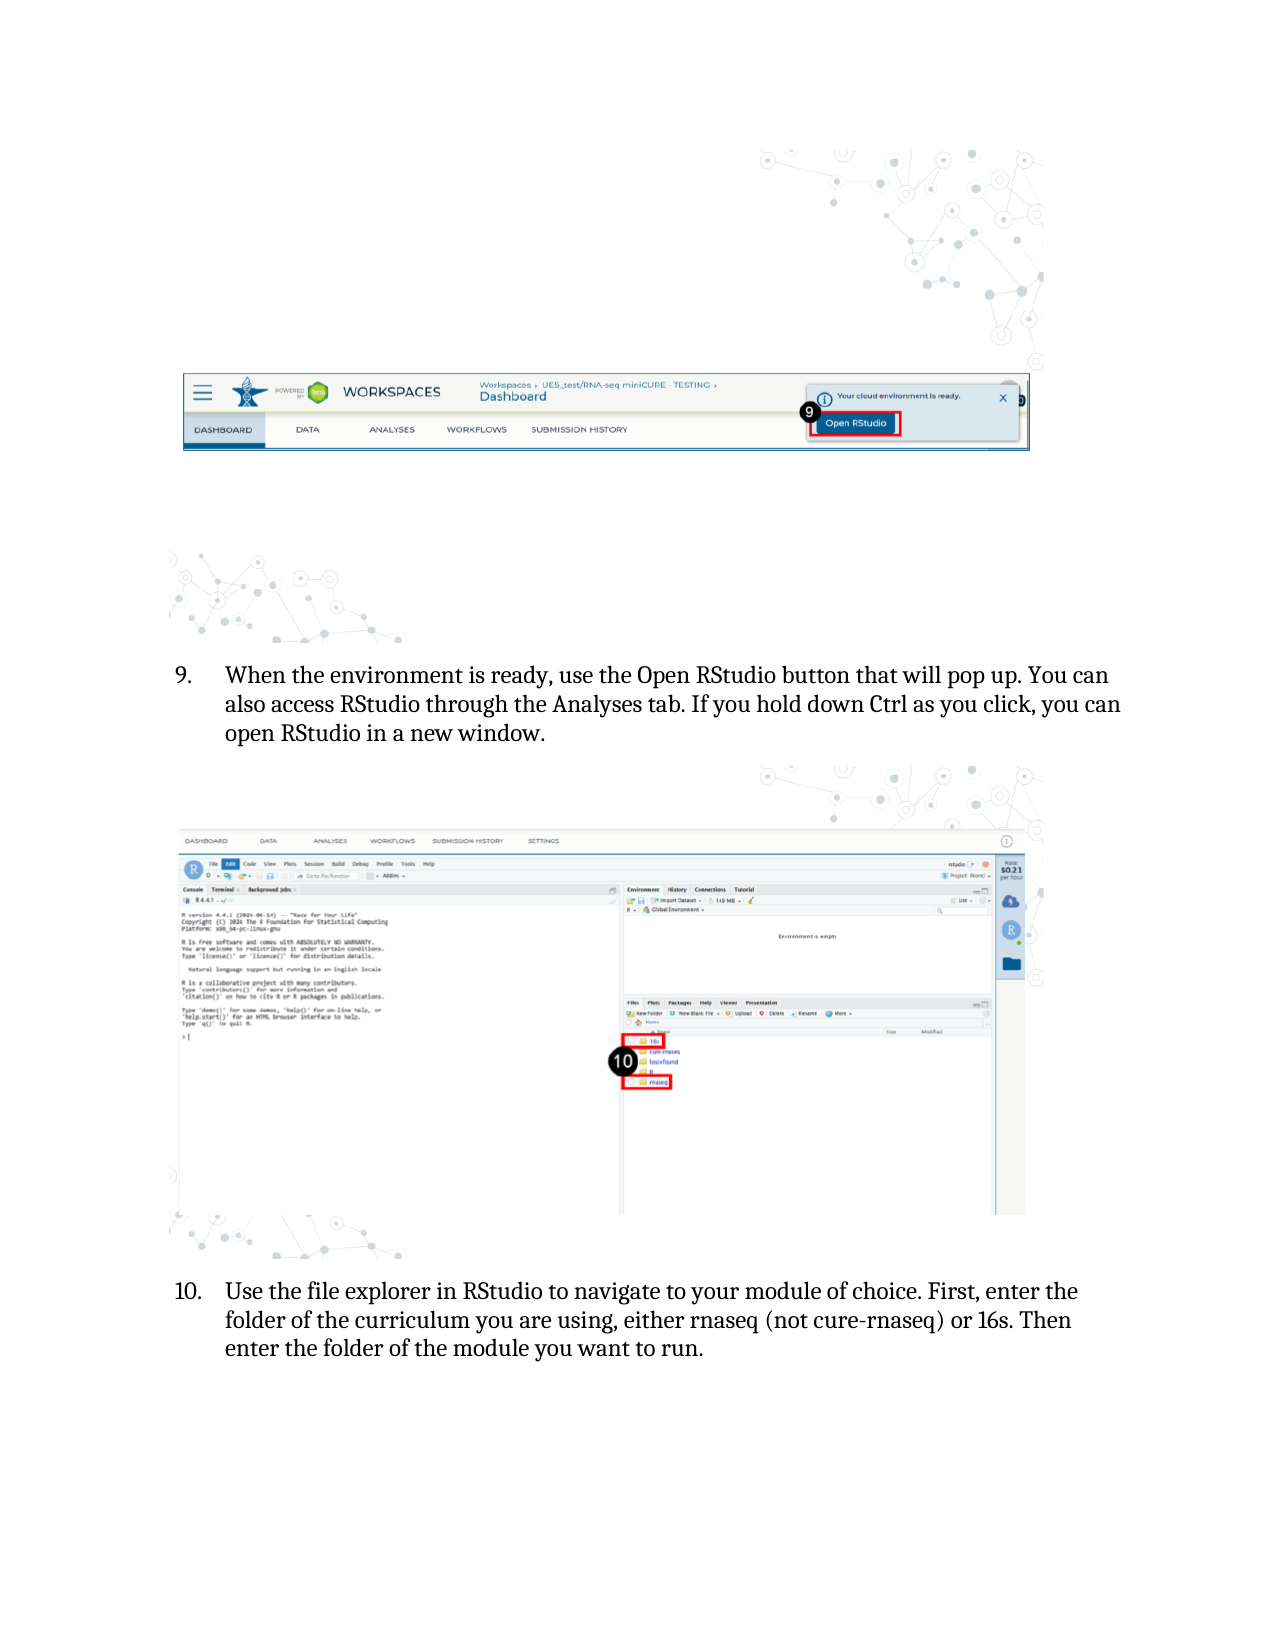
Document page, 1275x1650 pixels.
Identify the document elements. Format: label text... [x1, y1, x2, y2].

list Use the file explorer in RStudio to navigate to your module of choice. First, enter the folder of the curriculum you are using, either rnaseq (not cure-rnaseq) or 16s. Then enter the folder of the module you want to run. [175, 1277, 1125, 1363]
list When the environment is ready, use the Open RStudio button that will pop up. You can also access RStudio through the Analyses tab. If you hold down Ctrl as you click, you can open RStudio in a new window. [175, 661, 1125, 747]
picture [168, 766, 1044, 1259]
picture [168, 150, 1044, 643]
